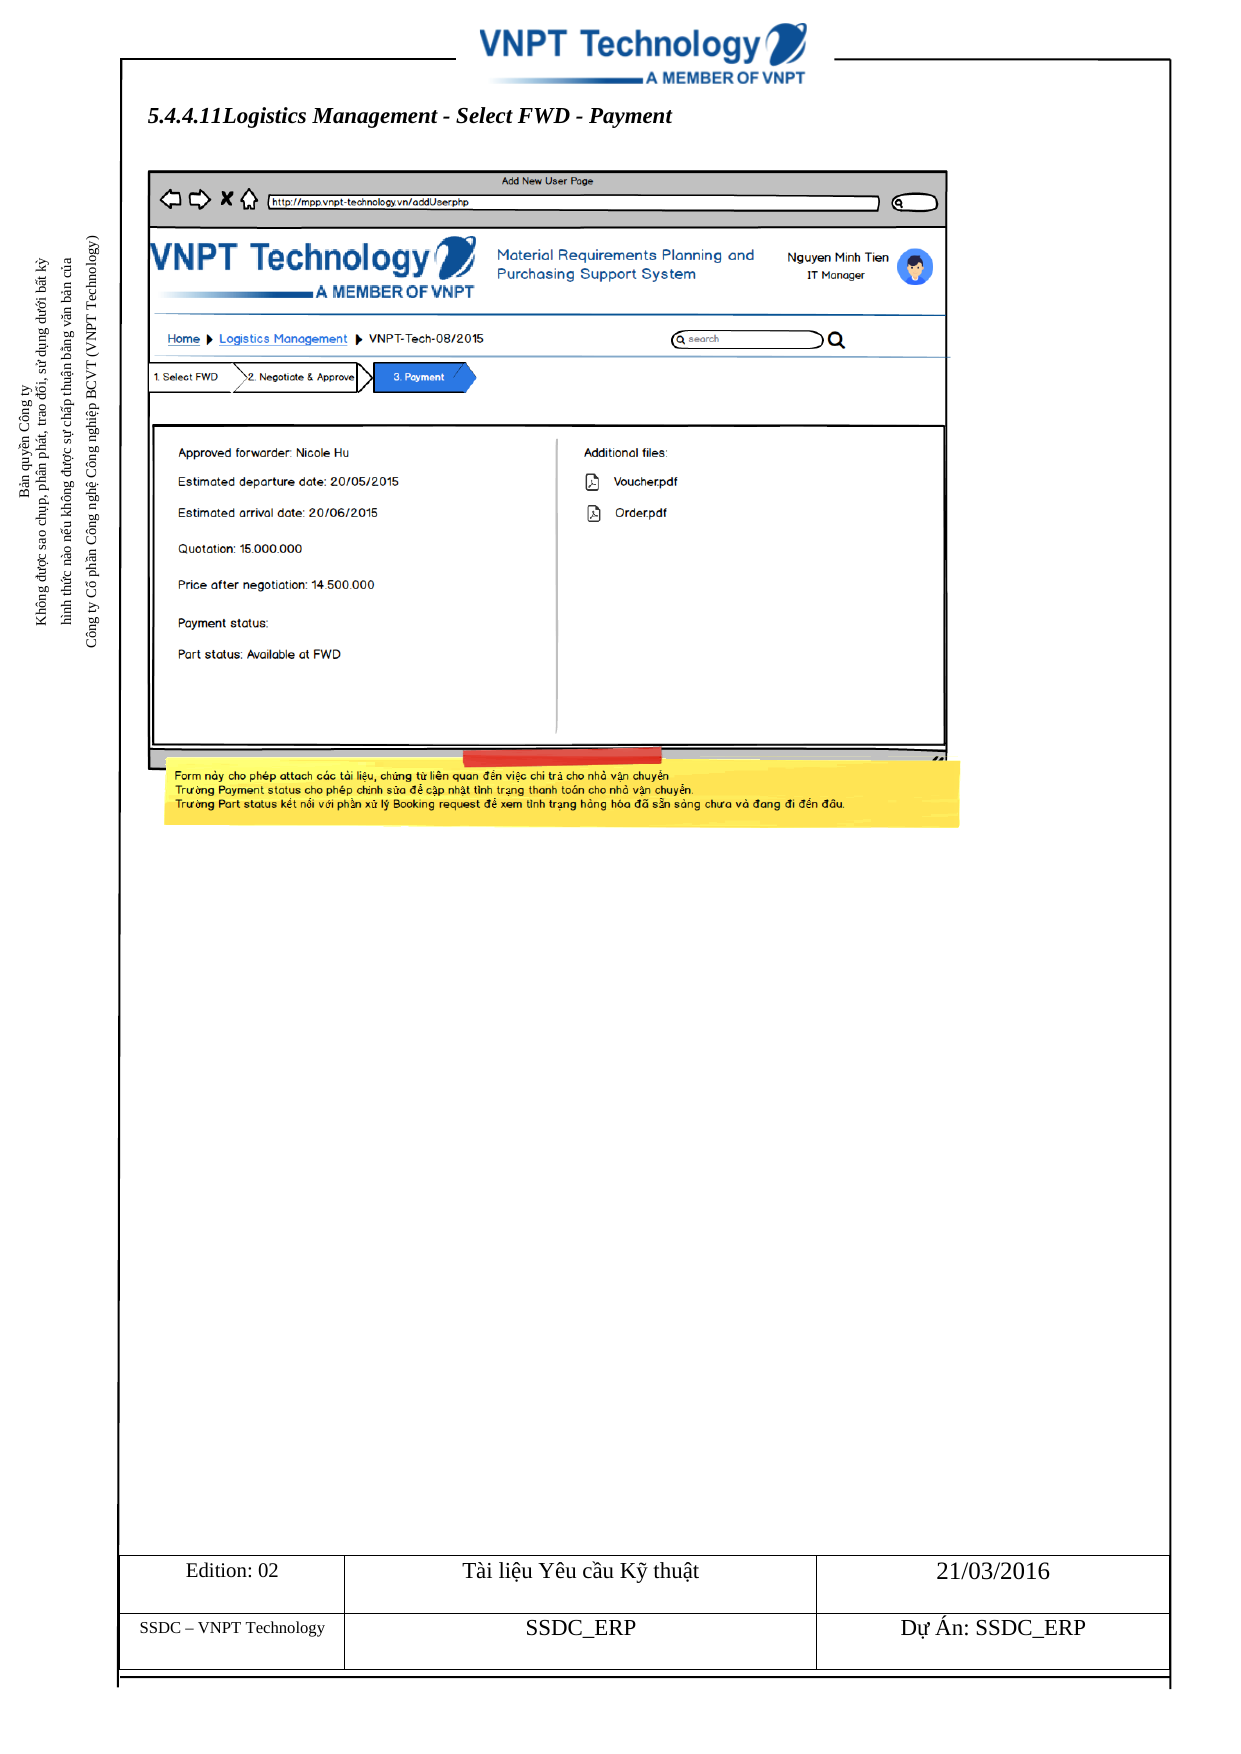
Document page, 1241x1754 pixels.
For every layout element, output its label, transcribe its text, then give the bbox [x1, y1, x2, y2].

picture [479, 23, 808, 85]
subtitle Logistics Management - Select FWD - Payment [148, 102, 1152, 128]
